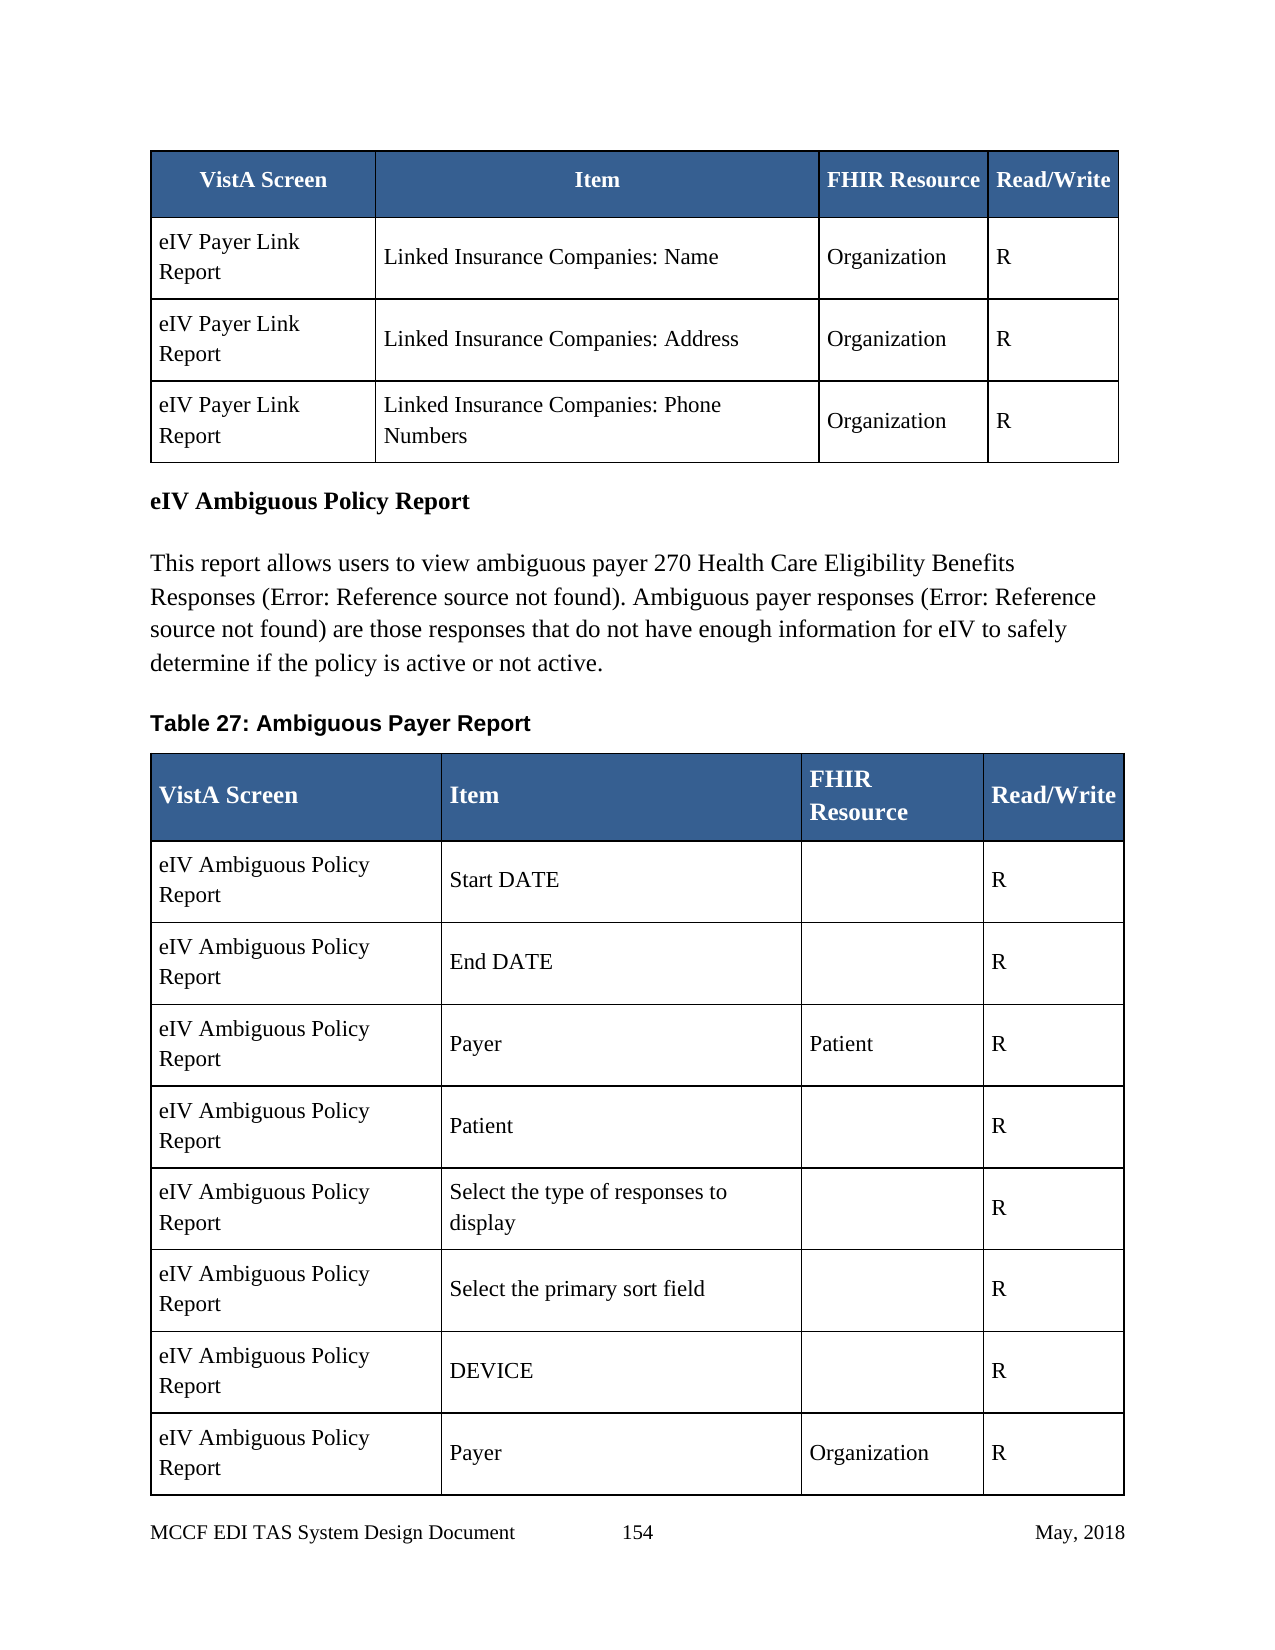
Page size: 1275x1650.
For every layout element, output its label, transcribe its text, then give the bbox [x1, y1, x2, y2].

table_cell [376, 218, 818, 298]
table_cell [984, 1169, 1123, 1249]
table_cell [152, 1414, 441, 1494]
text Table 27: Ambiguous Payer Report [150, 710, 1125, 736]
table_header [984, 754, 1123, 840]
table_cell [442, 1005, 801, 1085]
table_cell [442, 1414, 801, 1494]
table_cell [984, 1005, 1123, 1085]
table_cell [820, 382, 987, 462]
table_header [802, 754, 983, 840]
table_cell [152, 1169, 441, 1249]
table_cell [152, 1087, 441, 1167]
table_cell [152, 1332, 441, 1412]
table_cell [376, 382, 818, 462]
text eIV Ambiguous Policy Report [150, 486, 1125, 515]
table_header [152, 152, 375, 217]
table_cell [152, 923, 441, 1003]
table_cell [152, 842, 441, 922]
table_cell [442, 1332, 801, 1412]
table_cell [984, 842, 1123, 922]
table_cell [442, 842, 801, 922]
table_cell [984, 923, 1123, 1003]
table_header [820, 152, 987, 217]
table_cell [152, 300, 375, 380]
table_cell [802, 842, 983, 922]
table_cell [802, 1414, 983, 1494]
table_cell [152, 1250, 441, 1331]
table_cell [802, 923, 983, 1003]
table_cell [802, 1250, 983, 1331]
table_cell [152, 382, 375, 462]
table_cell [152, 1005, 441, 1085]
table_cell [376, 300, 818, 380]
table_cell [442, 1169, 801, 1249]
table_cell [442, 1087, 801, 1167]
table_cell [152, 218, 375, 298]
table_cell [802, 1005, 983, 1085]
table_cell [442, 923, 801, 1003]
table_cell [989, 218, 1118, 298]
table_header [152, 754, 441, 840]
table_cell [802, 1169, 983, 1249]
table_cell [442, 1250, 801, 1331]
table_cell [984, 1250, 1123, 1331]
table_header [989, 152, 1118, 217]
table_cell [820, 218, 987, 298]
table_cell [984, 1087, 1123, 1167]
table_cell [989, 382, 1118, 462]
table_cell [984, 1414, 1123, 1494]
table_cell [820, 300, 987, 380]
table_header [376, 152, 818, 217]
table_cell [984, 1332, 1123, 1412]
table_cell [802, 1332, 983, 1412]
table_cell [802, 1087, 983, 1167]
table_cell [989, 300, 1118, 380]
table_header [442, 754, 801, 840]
